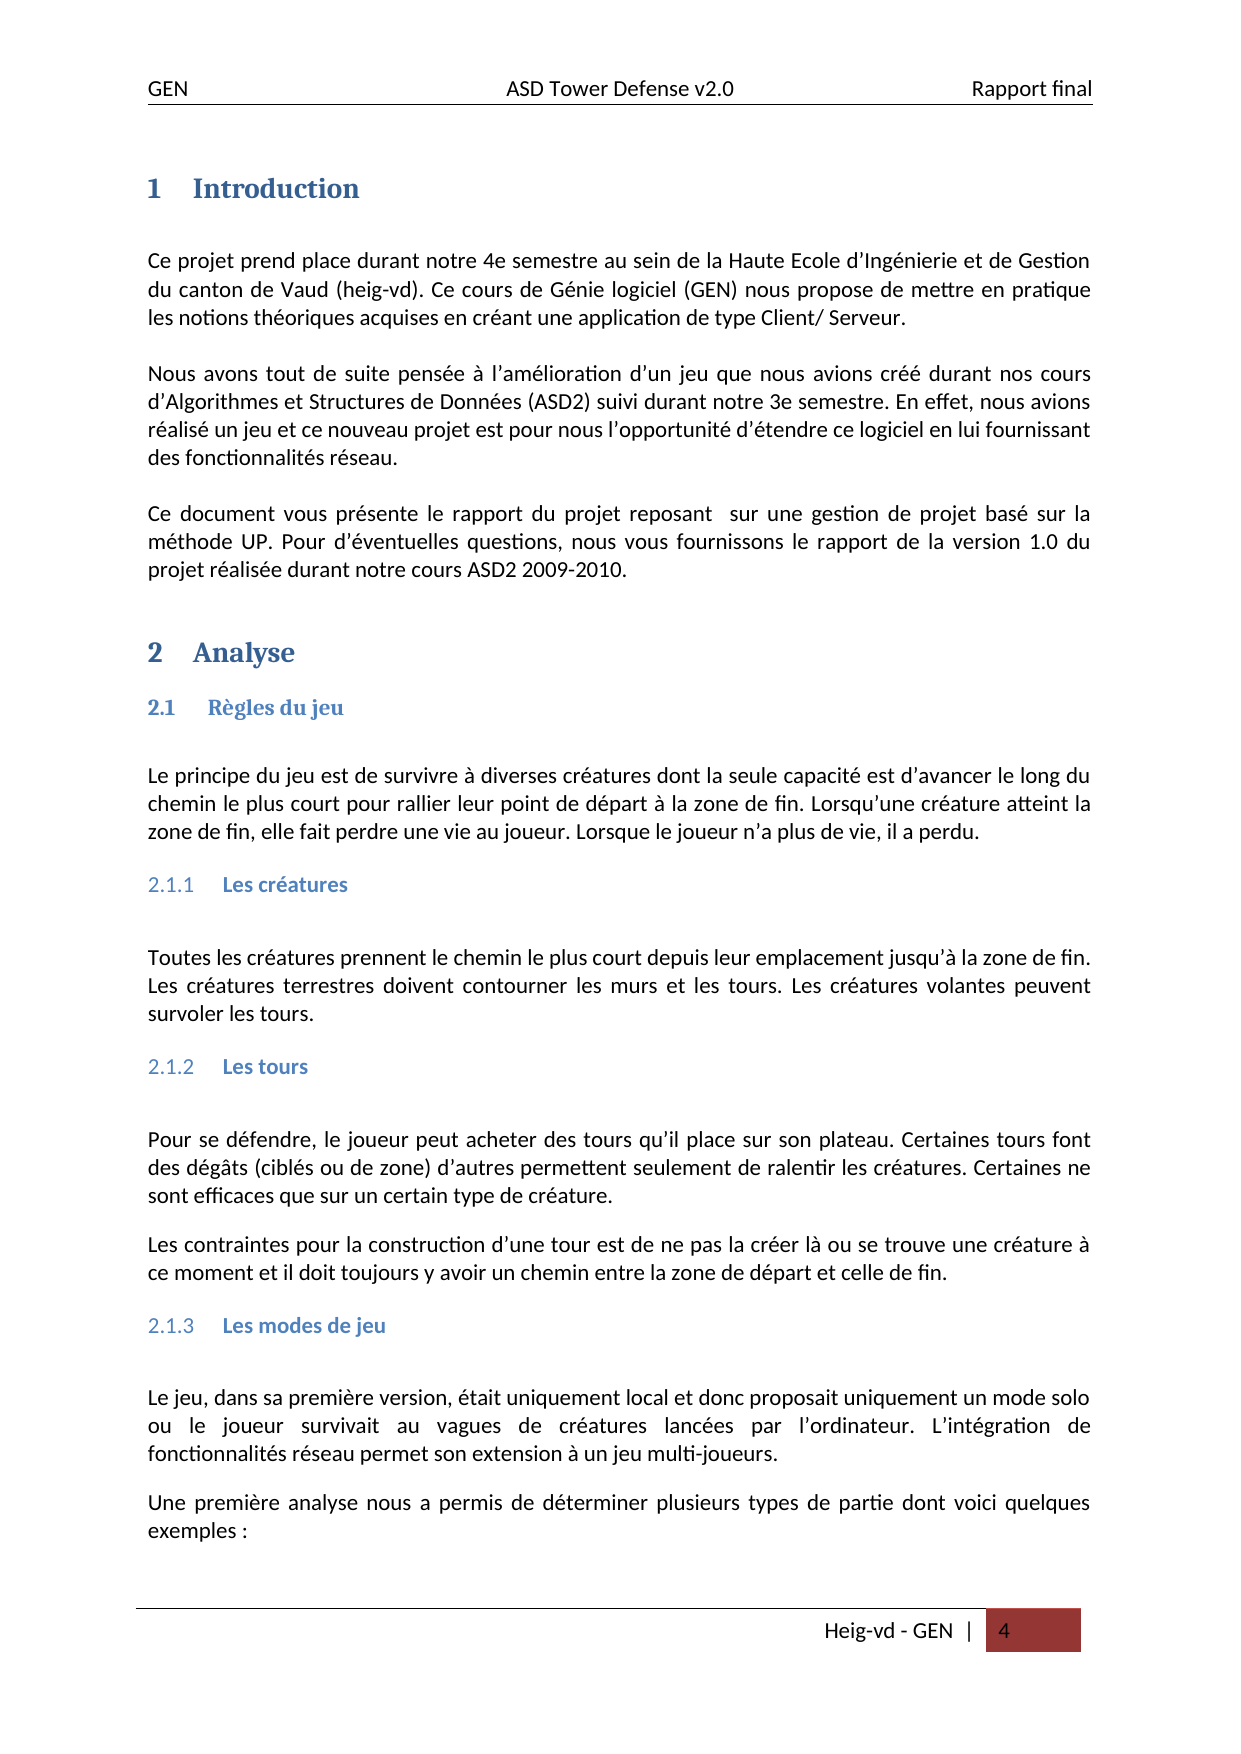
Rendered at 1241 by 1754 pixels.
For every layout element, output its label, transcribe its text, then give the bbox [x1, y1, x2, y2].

subtitle Règles du jeu [148, 694, 1093, 721]
subtitle Les tours [148, 1052, 1093, 1080]
subtitle Les modes de jeu [148, 1311, 1093, 1339]
text Toutes les créatures prennent le chemin le plus court depuis leur emplacement jusqu’à la zone de fin. Les créatures terrestres doivent contourner les murs et les tours. Les créatures volantes peuvent survoler les tours. [148, 943, 1093, 1027]
subtitle Analyse [148, 636, 1093, 669]
text Nous avons tout de suite pensée à l’amélioration d’un jeu que nous avions créé durant nos cours d’Algorithmes et Structures de Données (ASD2) suivi durant notre 3e semestre. En effet, nous avions réalisé un jeu et ce nouveau projet est pour nous l’opportunité d’étendre ce logiciel en lui fournissant des fonctionnalités réseau. [148, 359, 1093, 471]
subtitle Les créatures [148, 870, 1093, 898]
text Une première analyse nous a permis de déterminer plusieurs types de partie dont voici quelques exemples : [148, 1488, 1093, 1544]
text Pour se défendre, le joueur peut acheter des tours qu’il place sur son plateau. Certaines tours font des dégâts (ciblés ou de zone) d’autres permettent seulement de ralentir les créatures. Certaines ne sont efficaces que sur un certain type de créature. [148, 1125, 1093, 1209]
text Ce projet prend place durant notre 4e semestre au sein de la Haute Ecole d’Ingénierie et de Gestion du canton de Vaud (heig-vd). Ce cours de Génie logiciel (GEN) nous propose de mettre en pratique les notions théoriques acquises en créant une application de type Client/ Serveur. [148, 247, 1093, 331]
text Le jeu, dans sa première version, était uniquement local et donc proposait uniquement un mode solo ou le joueur survivait au vagues de créatures lancées par l’ordinateur. L’intégration de fonctionnalités réseau permet son extension à un jeu multi-joueurs. [148, 1383, 1093, 1468]
text Le principe du jeu est de survivre à diverses créatures dont la seule capacité est d’avancer le long du chemin le plus court pour rallier leur point de départ à la zone de fin. Lorsqu’une créature atteint la zone de fin, elle fait perdre une vie au joueur. Lorsque le joueur n’a plus de vie, il a perdu. [148, 761, 1093, 845]
text Ce document vous présente le rapport du projet reposant sur une gestion de projet basé sur la méthode UP. Pour d’éventuelles questions, nous vous fournissons le rapport de la version 1.0 du projet réalisée durant notre cours ASD2 2009-2010. [148, 499, 1093, 583]
text Les contraintes pour la construction d’une tour est de ne pas la créer là ou se trouve une créature à ce moment et il doit toujours y avoir un chemin entre la zone de départ et celle de fin. [148, 1230, 1093, 1286]
subtitle Introduction [148, 173, 1093, 206]
